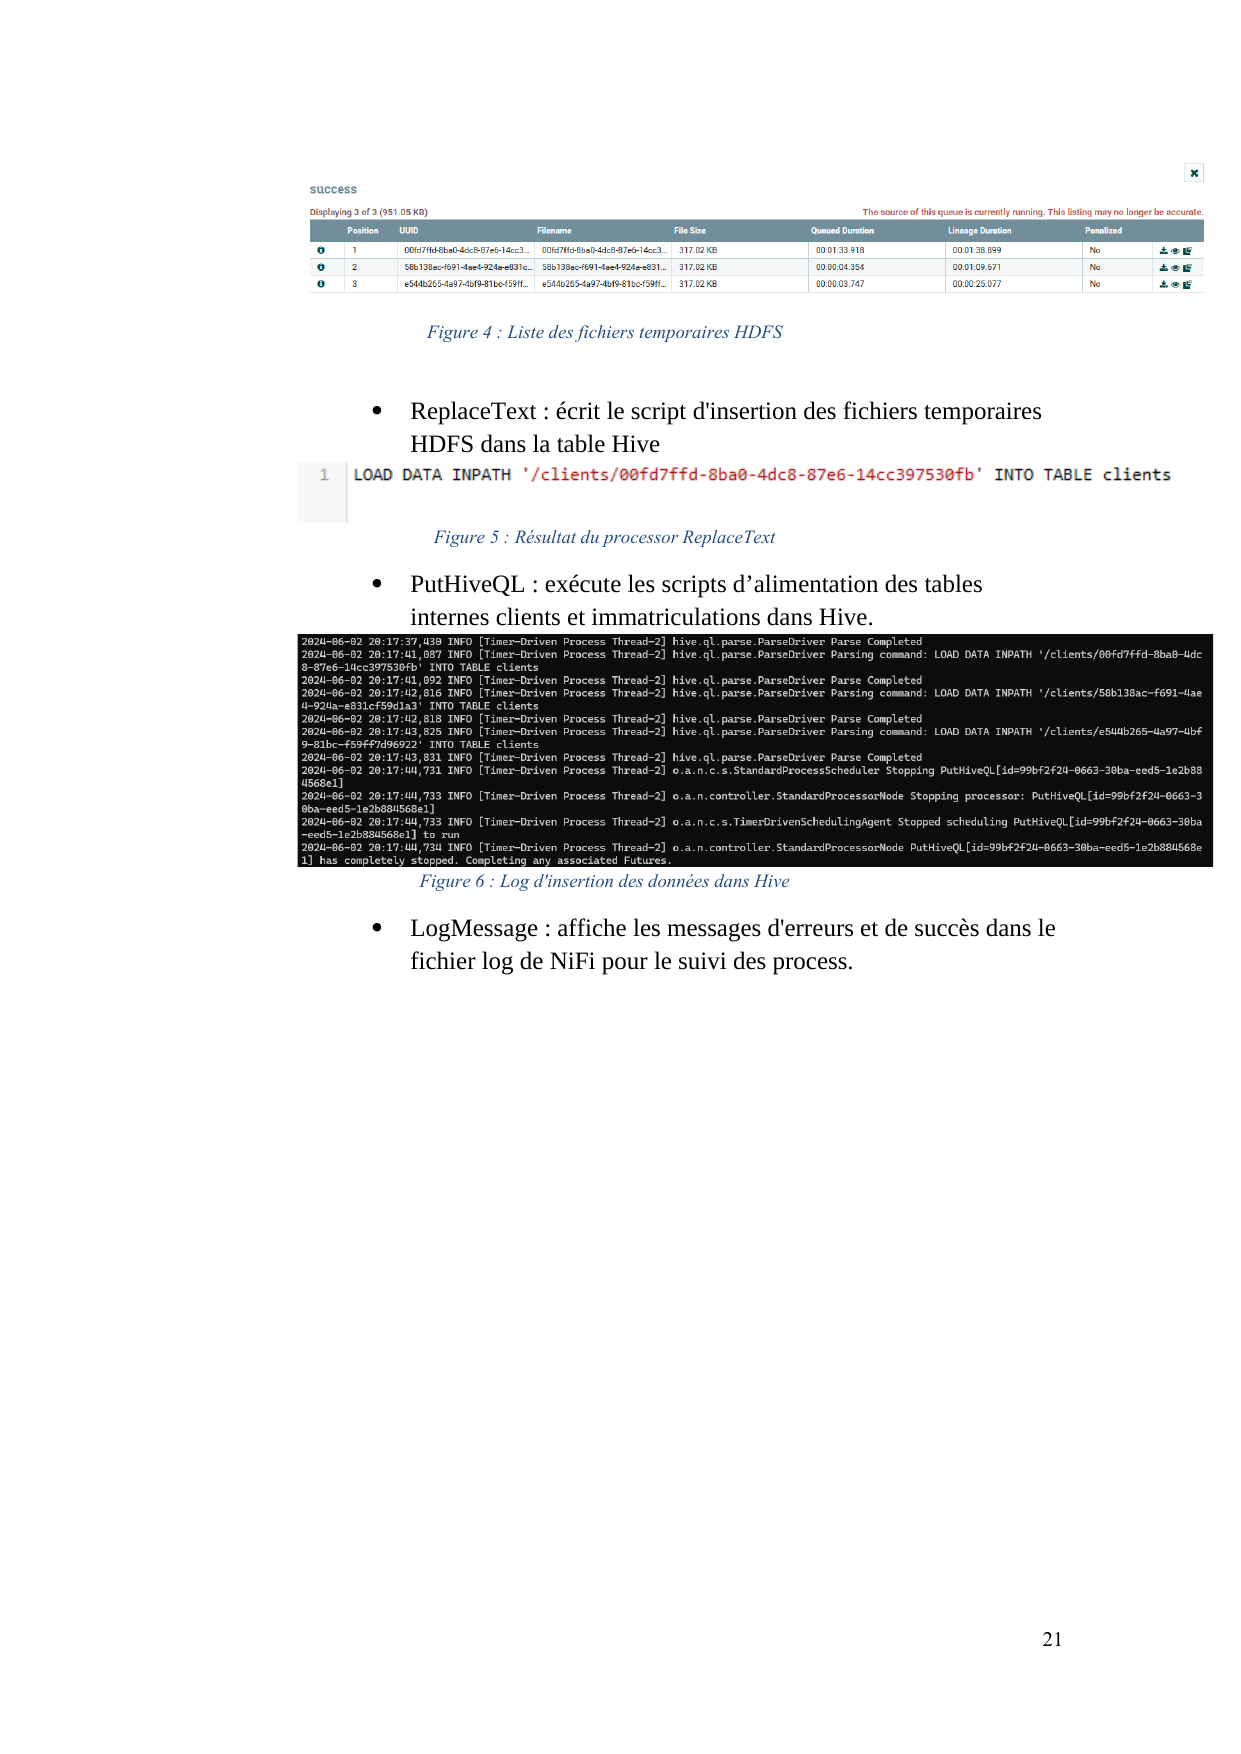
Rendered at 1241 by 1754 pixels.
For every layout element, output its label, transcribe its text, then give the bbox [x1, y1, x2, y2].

list ReplaceText : écrit le script d'insertion des fichiers temporaires HDFS dans la table Hive [373, 396, 1063, 458]
text Figure 5 : Résultat du processor ReplaceText [148, 526, 1063, 548]
text Figure 4 : Liste des fichiers temporaires HDFS [148, 321, 1063, 342]
picture [297, 634, 1214, 867]
picture [297, 462, 1214, 523]
list PutHiveQL : exécute les scripts d’alimentation des tables internes clients et immatriculations dans Hive. [373, 569, 1063, 630]
picture [297, 150, 1214, 318]
text Figure 6 : Log d'insertion des données dans Hive [148, 870, 1063, 892]
list LogMessage : affiche les messages d'erreurs et de succès dans le fichier log de NiFi pour le suivi des process. [373, 913, 1063, 974]
